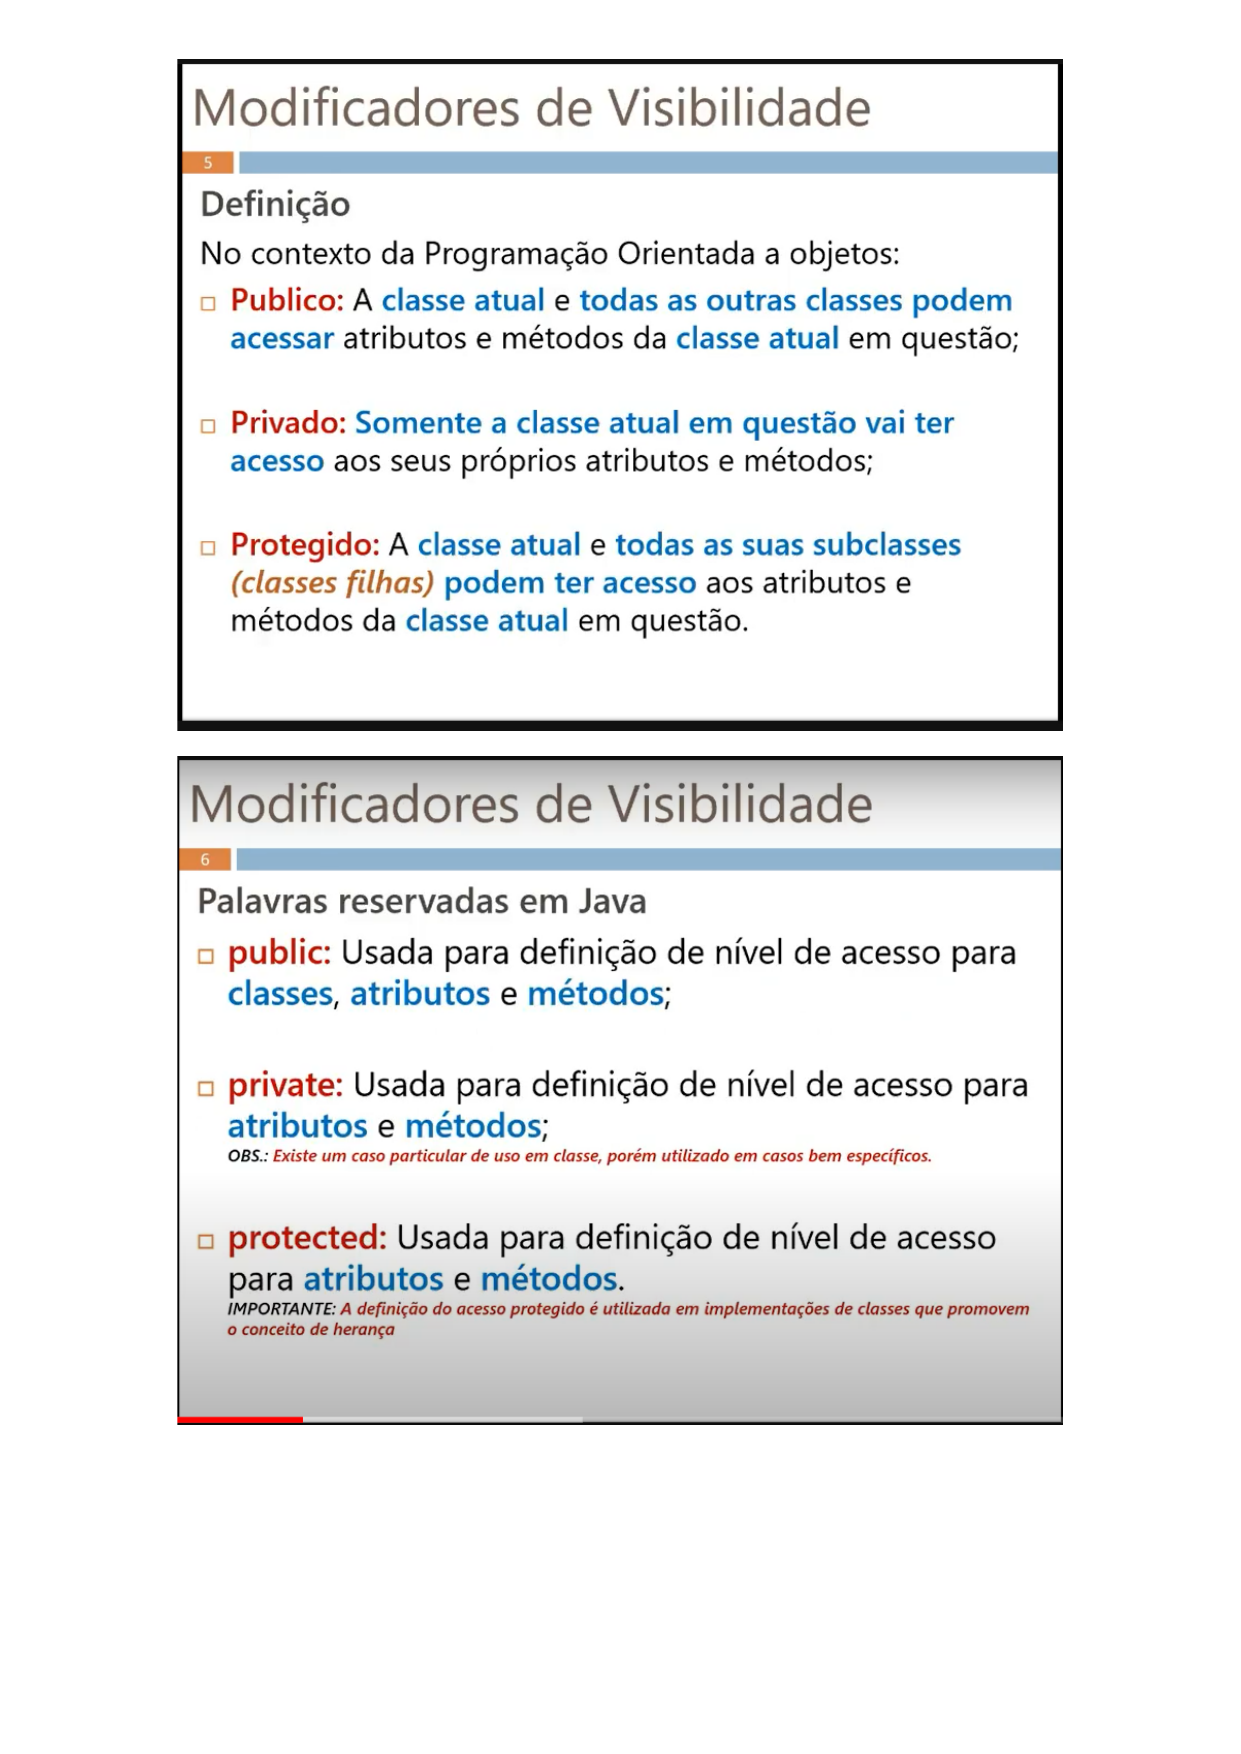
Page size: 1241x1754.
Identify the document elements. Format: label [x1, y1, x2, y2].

picture [177, 59, 1063, 731]
picture [177, 756, 1063, 1425]
